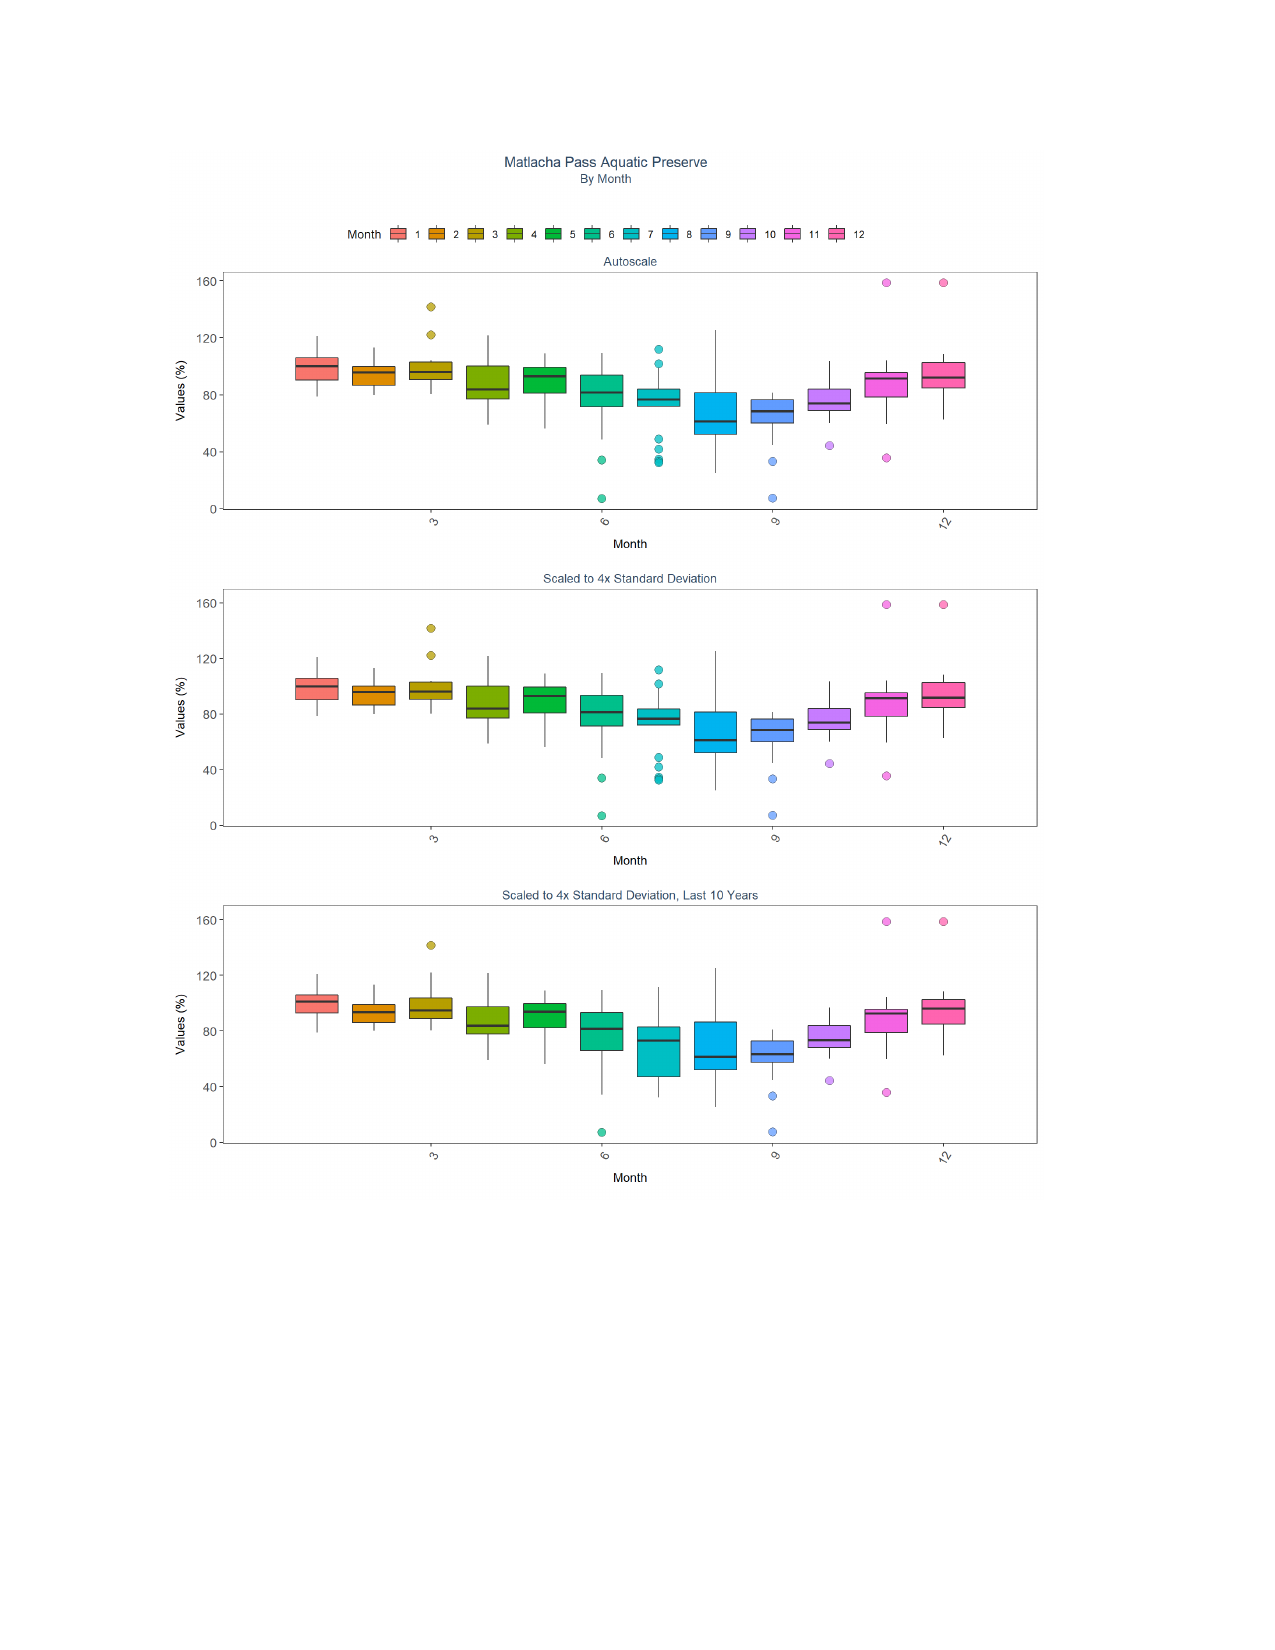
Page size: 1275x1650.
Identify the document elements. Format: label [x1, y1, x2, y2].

picture [168, 150, 1044, 1200]
